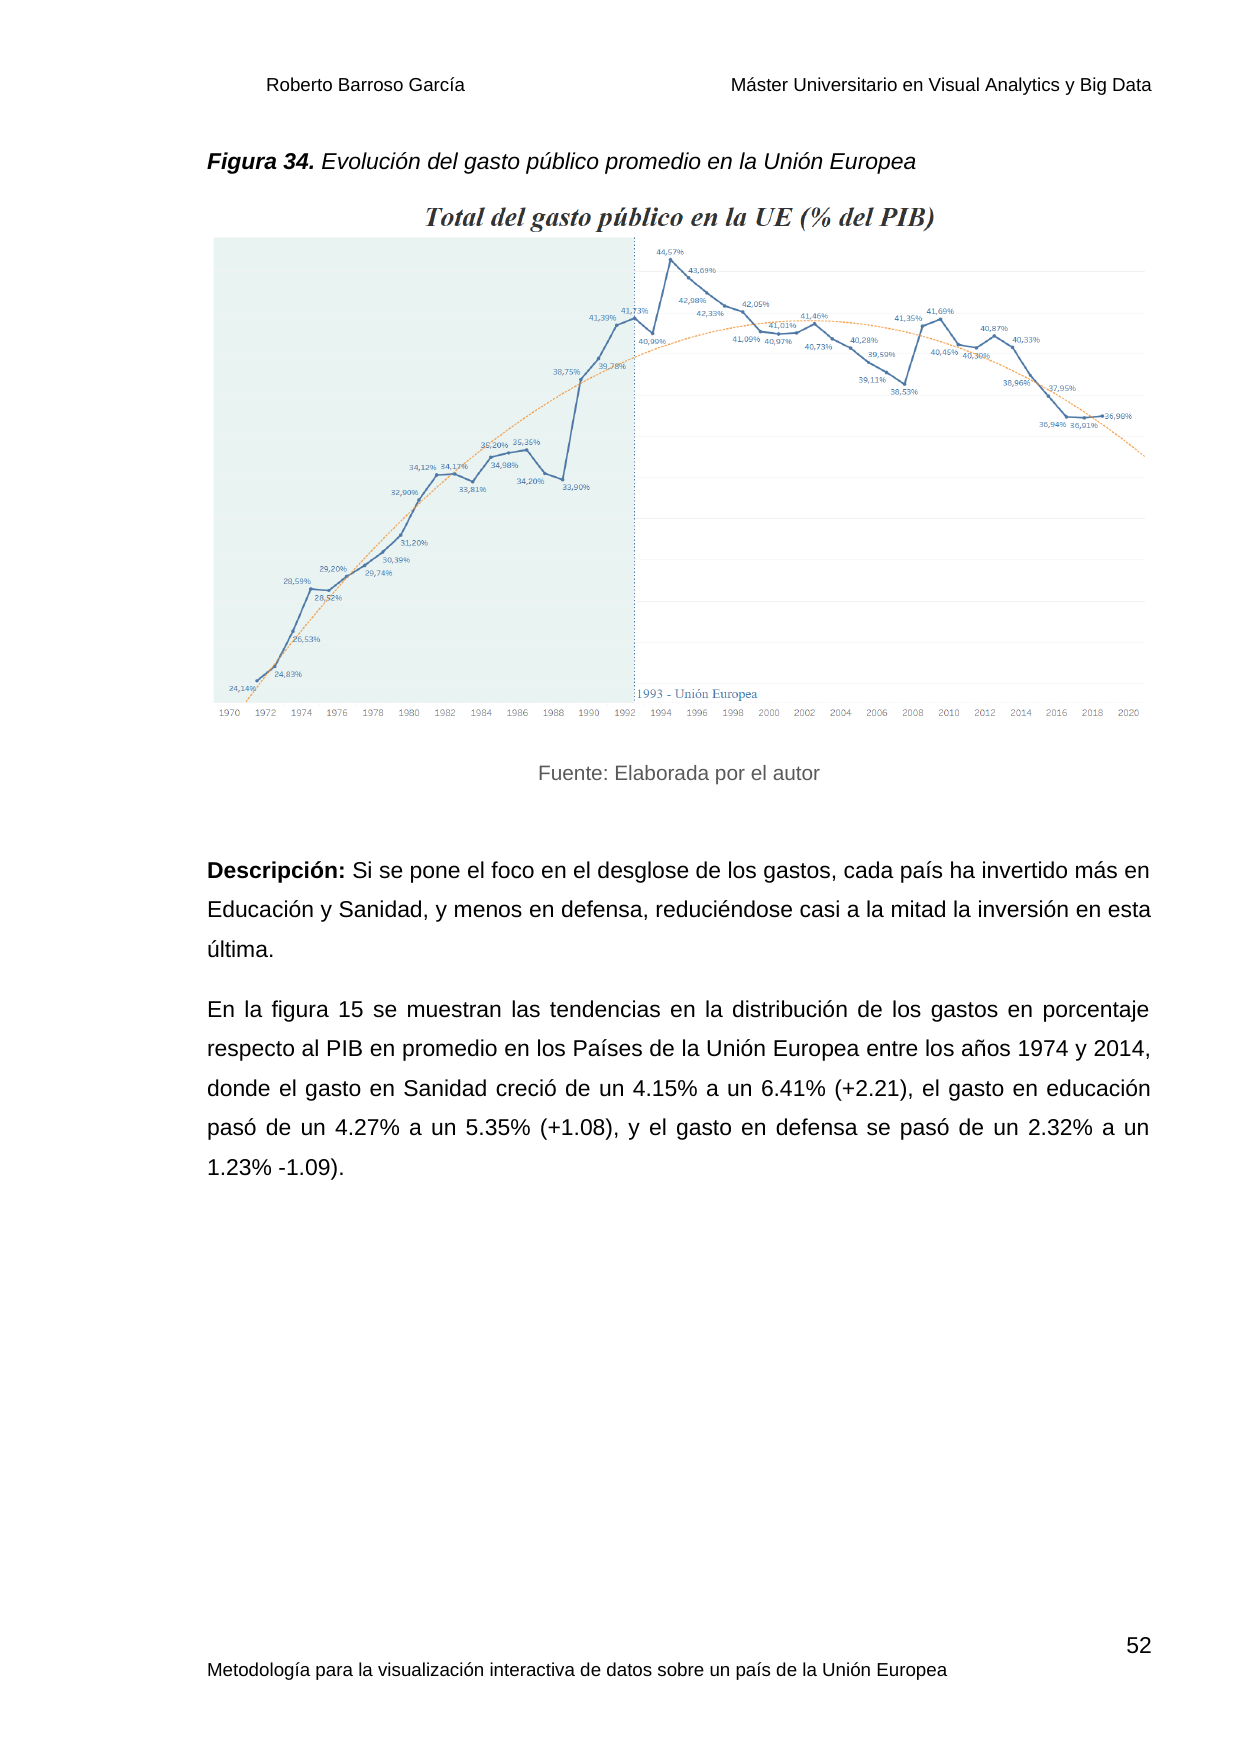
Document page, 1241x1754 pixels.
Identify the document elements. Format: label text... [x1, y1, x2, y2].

text Fuente: Elaborada por el autor [207, 760, 1152, 784]
text En la figura 15 se muestran las tendencias en la distribución de los gastos en porcentaje respecto al PIB en promedio en los Países de la Unión Europea entre los años 1974 y 2014, donde el gasto en Sanidad creció de un 4.15% a un 6.41% (+2.21), el gasto en educación pasó de un 4.27% a un 5.35% (+1.08), y el gasto en defensa se pasó de un 2.32% a un 1.23% -1.09). [207, 996, 1152, 1180]
text Descripción: Si se pone el foco en el desglose de los gastos, cada país ha invertido más en Educación y Sanidad, y menos en defensa, reduciéndose casi a la mitad la inversión en esta última. [207, 857, 1152, 962]
picture [206, 195, 1152, 727]
text Figura 34. Evolución del gasto público promedio en la Unión Europea [207, 148, 1152, 174]
